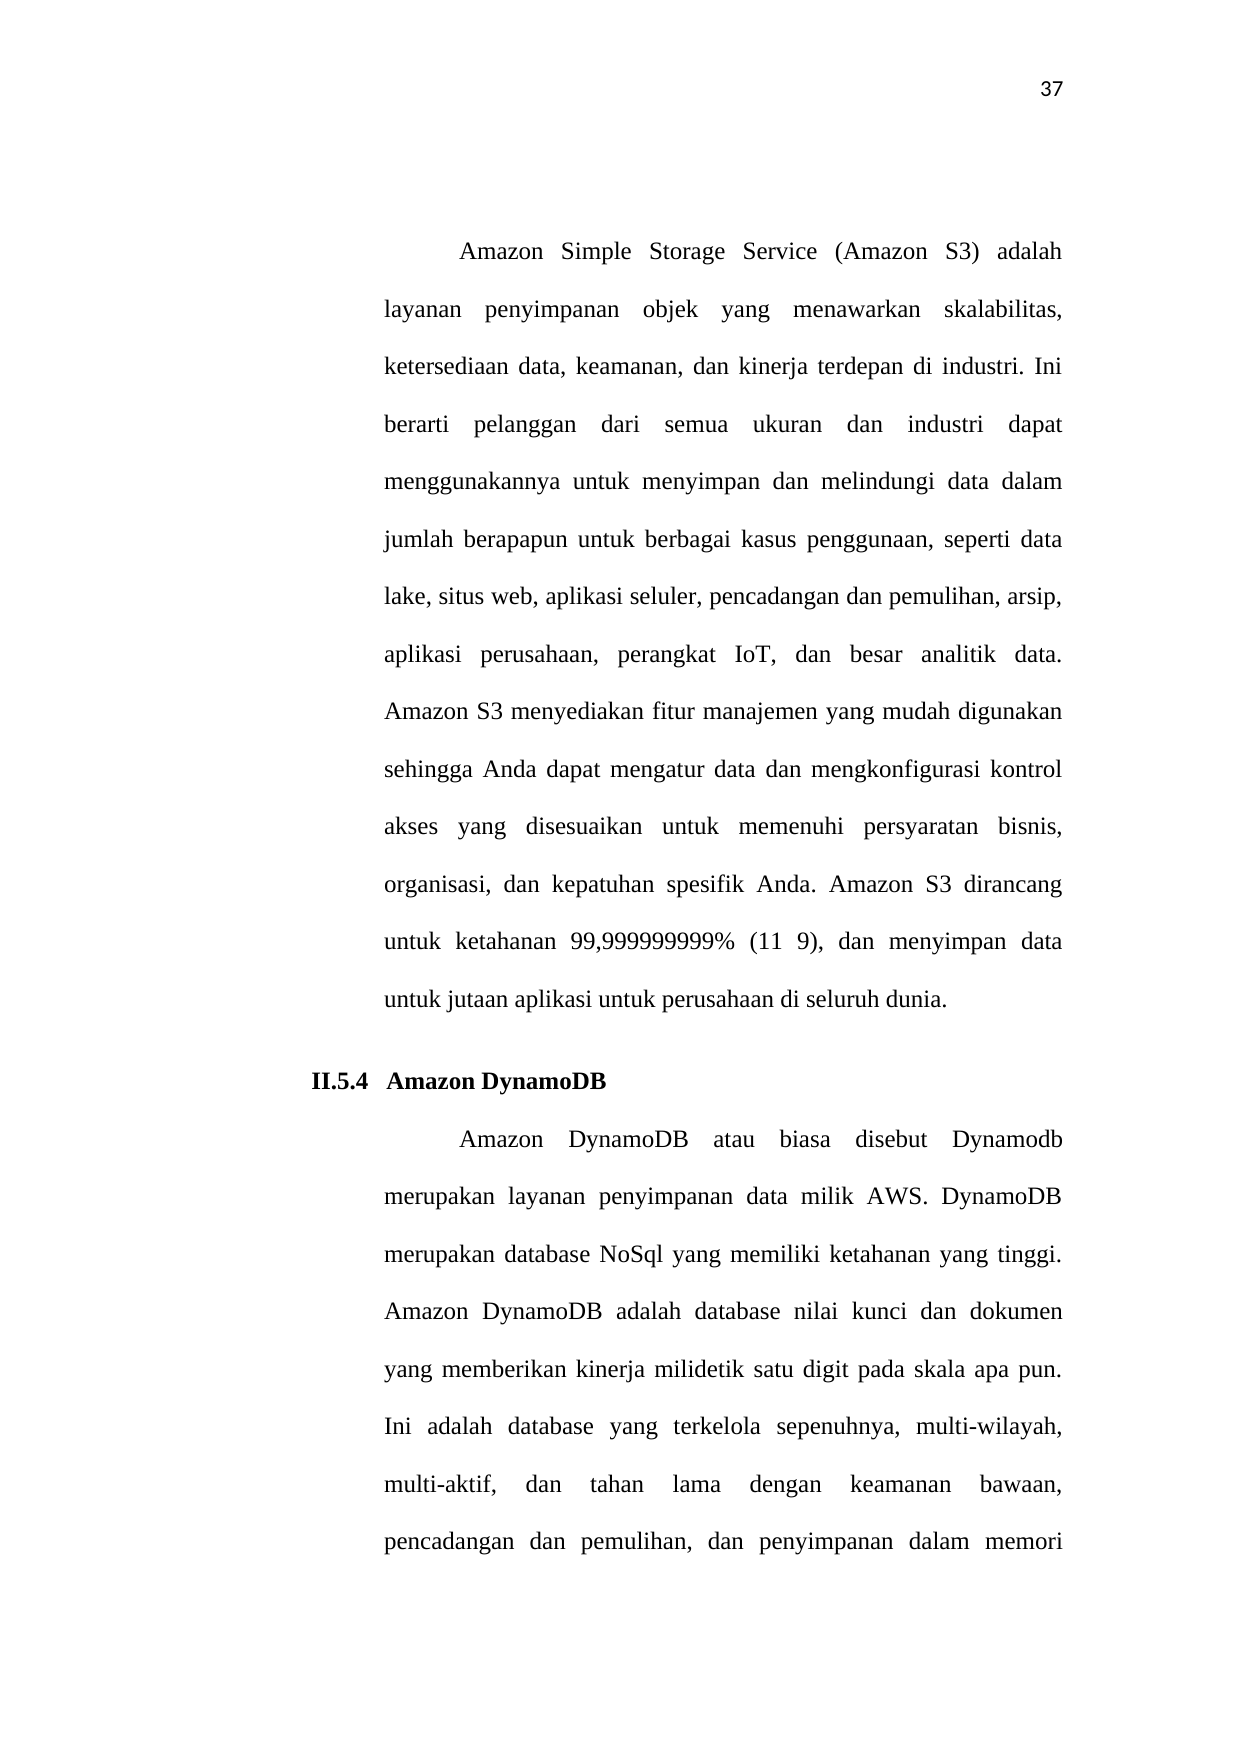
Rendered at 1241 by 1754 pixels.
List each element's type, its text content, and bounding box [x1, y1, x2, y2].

text Amazon Simple Storage Service (Amazon S3) adalah layanan penyimpanan objek yang menawarkan skalabilitas, ketersediaan data, keamanan, dan kinerja terdepan di industri. Ini berarti pelanggan dari semua ukuran dan industri dapat menggunakannya untuk menyimpan dan melindungi data dalam jumlah berapapun untuk berbagai kasus penggunaan, seperti data lake, situs web, aplikasi seluler, pencadangan dan pemulihan, arsip, aplikasi perusahaan, perangkat IoT, dan besar analitik data. Amazon S3 menyediakan fitur manajemen yang mudah digunakan sehingga Anda dapat mengatur data dan mengkonfigurasi kontrol akses yang disesuaikan untuk memenuhi persyaratan bisnis, organisasi, dan kepatuhan spesifik Anda. Amazon S3 dirancang untuk ketahanan 99,999999999% (11 9), dan menyimpan data untuk jutaan aplikasi untuk perusahaan di seluruh dunia. [384, 236, 1063, 1012]
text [384, 1124, 1063, 1555]
subtitle Amazon DynamoDB [311, 1066, 1063, 1095]
